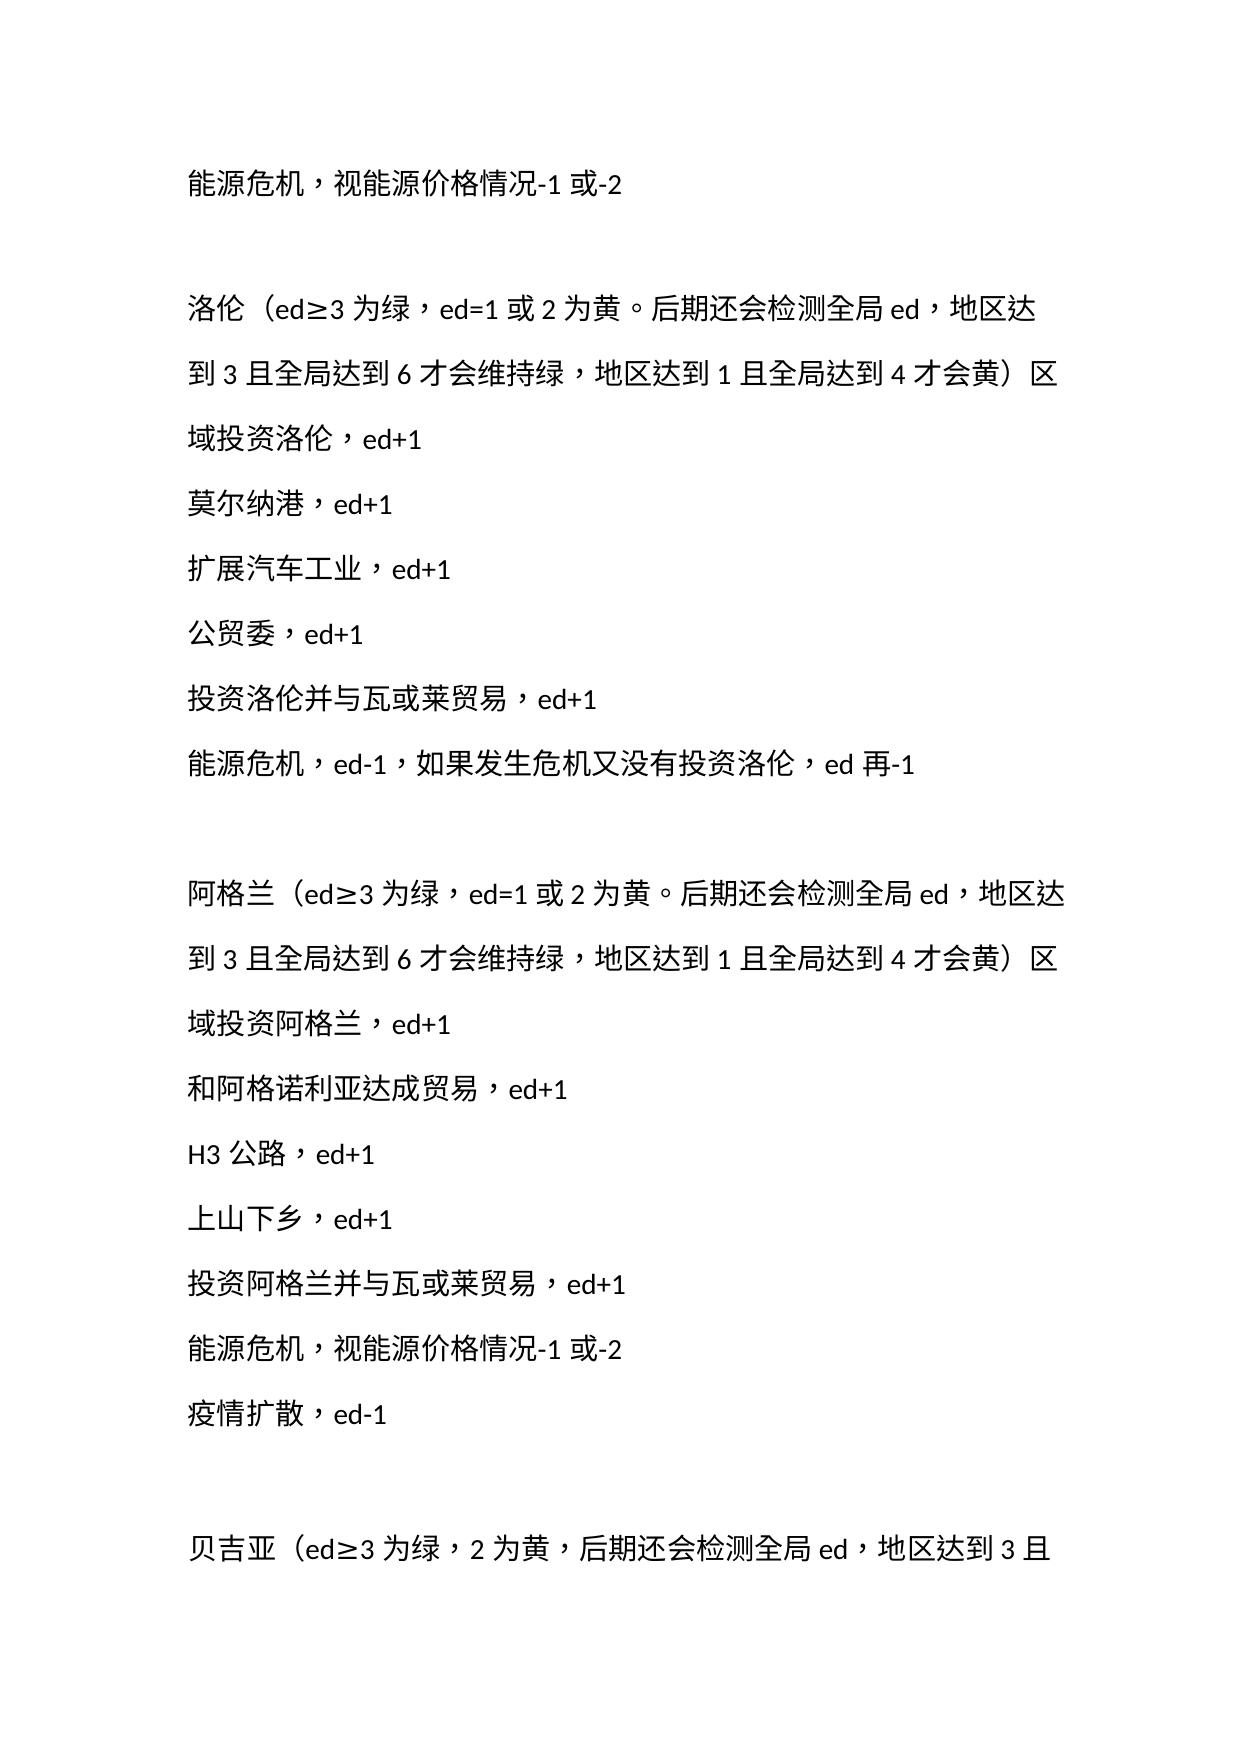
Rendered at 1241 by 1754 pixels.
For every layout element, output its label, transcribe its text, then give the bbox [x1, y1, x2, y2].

text 贝吉亚（ed≥3 为绿，2 为黄，后期还会检测全局ed，地区达到3 且 [150, 1528, 1090, 1567]
text 洛伦（ed≥3 为绿，ed=1 或2 为黄。后期还会检测全局ed，地区达到3 且全局达到6 才会维持绿，地区达到1 且全局达到4 才会黄）区域投资洛伦，ed+1 莫尔纳港，ed+1 扩展汽车工业，ed+1 公贸委，ed+1 投资洛伦并与瓦或莱贸易，ed+1 能源危机，ed-1，如果发生危机又没有投资洛伦，ed 再-1 [187, 267, 1060, 787]
text 能源危机，视能源价格情况-1 或-2 [187, 163, 1090, 202]
text 阿格兰（ed≥3 为绿，ed=1 或2 为黄。后期还会检测全局ed，地区达到3 且全局达到6 才会维持绿，地区达到1 且全局达到4 才会黄）区域投资阿格兰，ed+1 和阿格诺利亚达成贸易，ed+1 H3 公路，ed+1 上山下乡，ed+1 投资阿格兰并与瓦或莱贸易，ed+1 能源危机，视能源价格情况-1 或-2 疫情扩散，ed-1 [187, 852, 1075, 1437]
